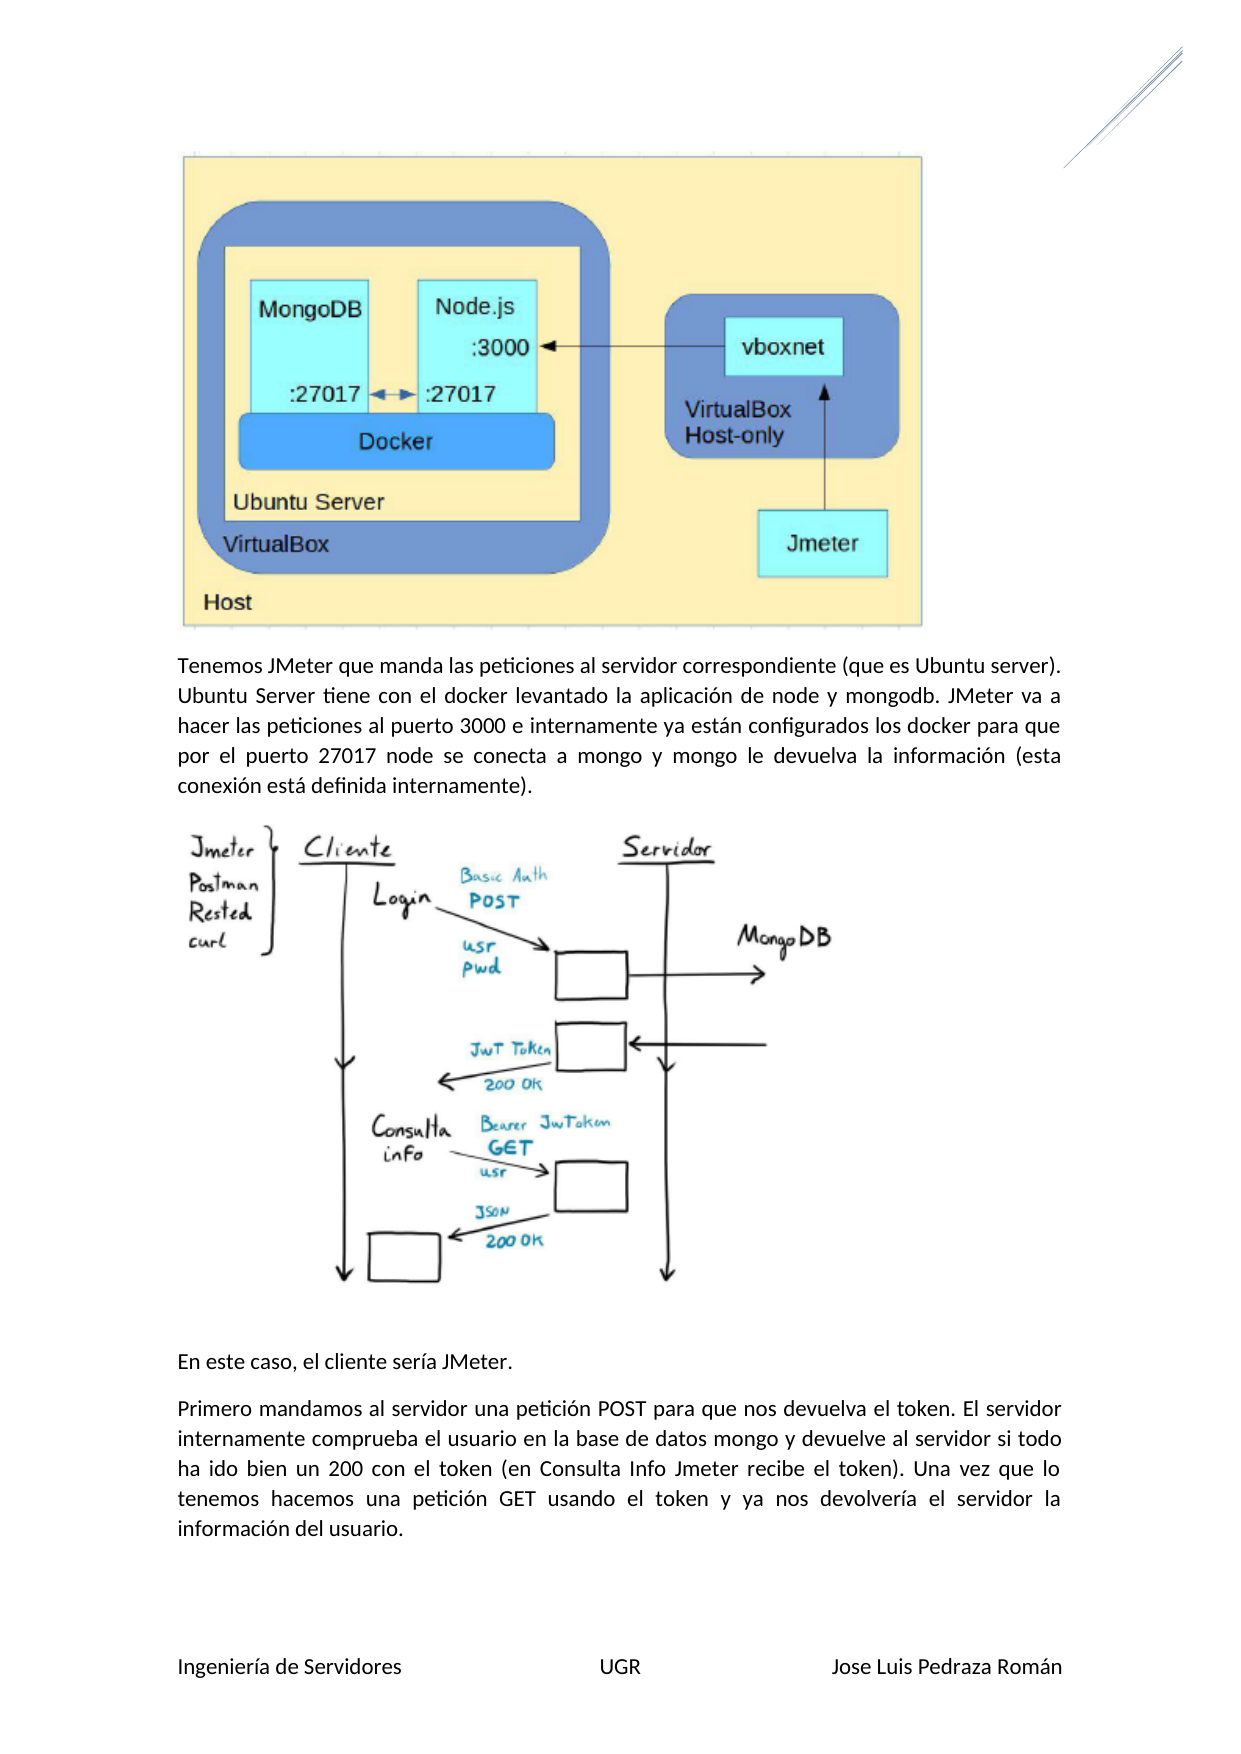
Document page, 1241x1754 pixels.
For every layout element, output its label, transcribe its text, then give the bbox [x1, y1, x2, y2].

text Primero mandamos al servidor una petición POST para que nos devuelva el token. El servidor internamente comprueba el usuario en la base de datos mongo y devuelve al servidor si todo ha ido bien un 200 con el token (en Consulta Info Jmeter recibe el token). Una vez que lo tenemos hacemos una petición GET usando el token y ya nos devolvería el servidor la información del usuario. [177, 1394, 1063, 1542]
text En este caso, el cliente sería JMeter. [177, 1347, 1063, 1375]
picture [177, 818, 846, 1328]
picture [177, 147, 929, 632]
text Tenemos JMeter que manda las peticiones al servidor correspondiente (que es Ubuntu server). Ubuntu Server tiene con el docker levantado la aplicación de node y mongodb. JMeter va a hacer las peticiones al puerto 3000 e internamente ya están configurados los docker para que por el puerto 27017 node se conecta a mongo y mongo le devuelva la información (esta conexión está definida internamente). [177, 651, 1063, 800]
